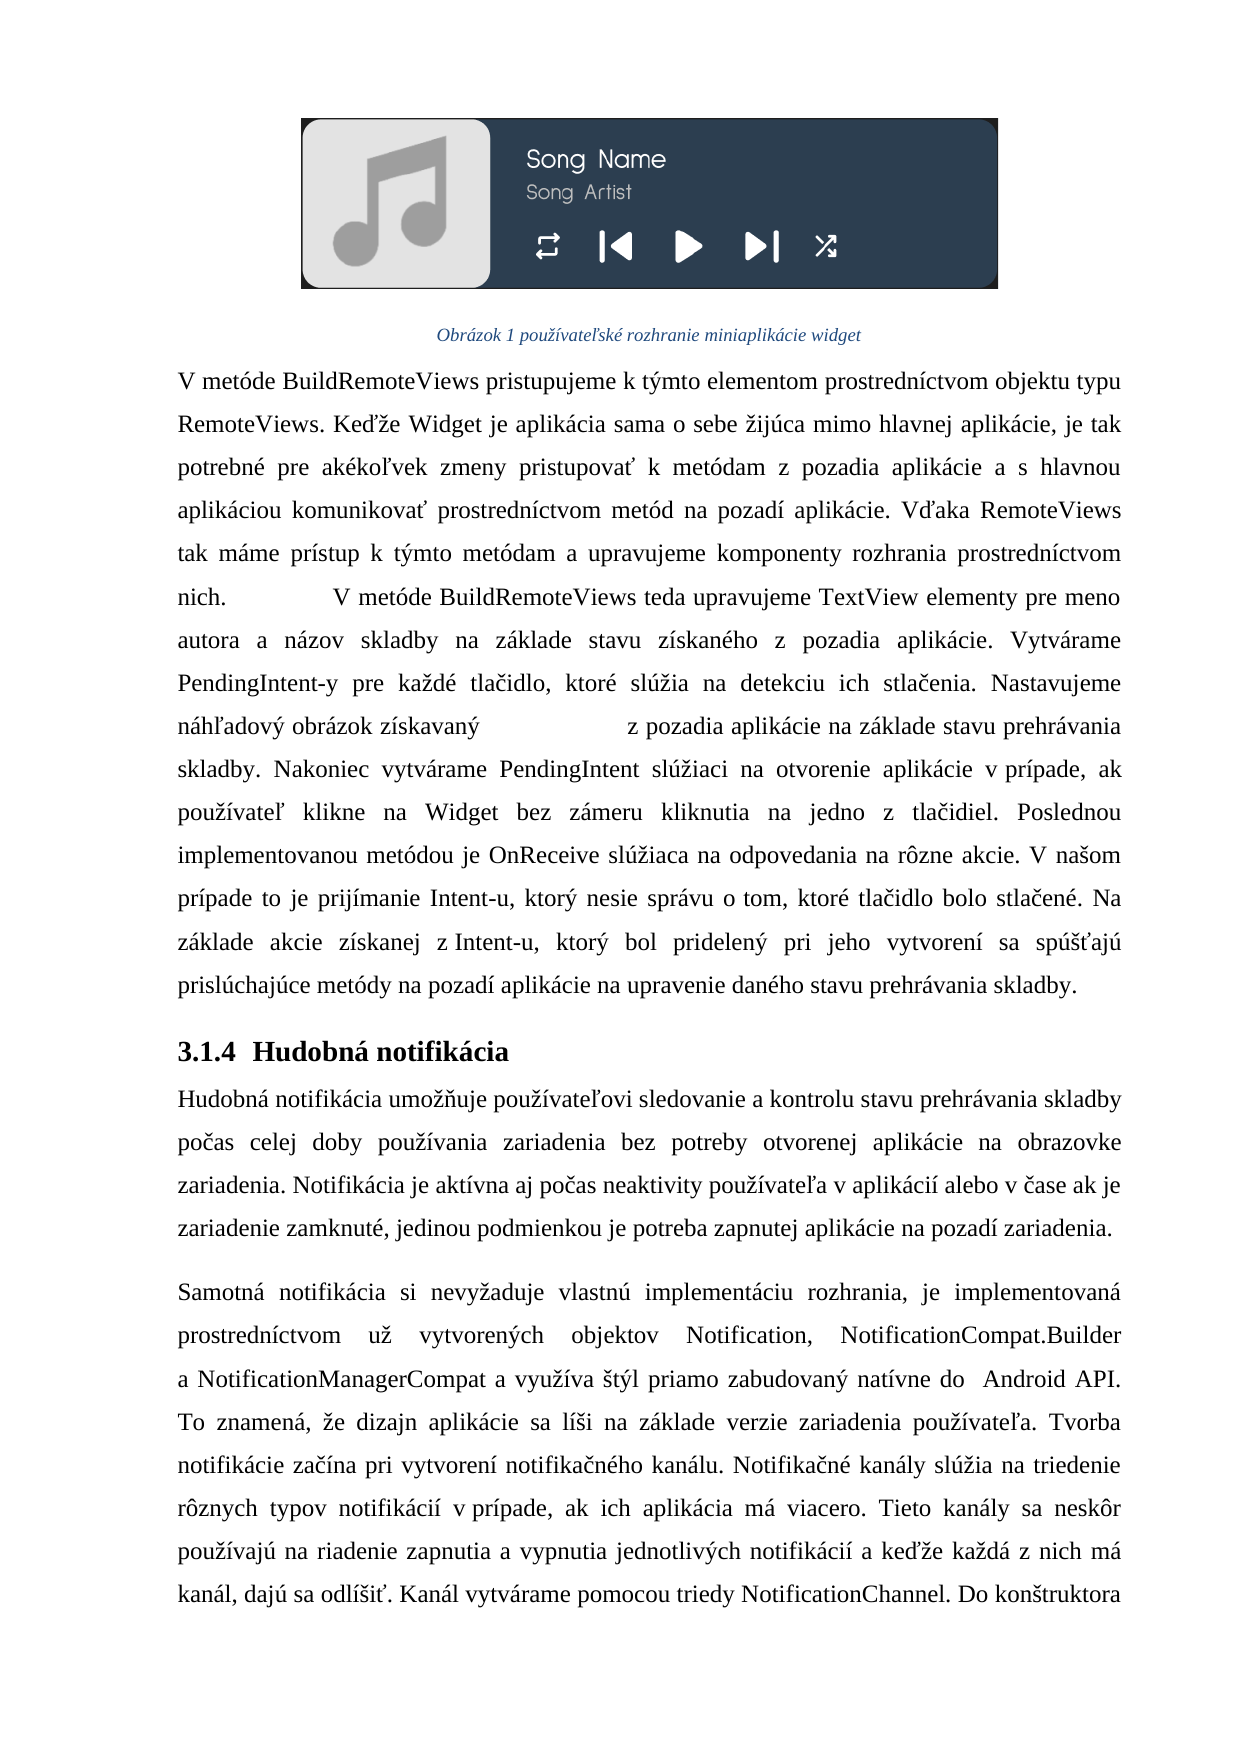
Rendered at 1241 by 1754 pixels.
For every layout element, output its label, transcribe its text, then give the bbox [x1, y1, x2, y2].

text V metóde BuildRemoteViews pristupujeme k týmto elementom prostredníctvom objektu typu RemoteViews. Keďže Widget je aplikácia sama o sebe žijúca mimo hlavnej aplikácie, je tak potrebné pre akékoľvek zmeny pristupovať k metódam z pozadia aplikácie a s hlavnou aplikáciou komunikovať prostredníctvom metód na pozadí aplikácie. Vďaka RemoteViews tak máme prístup k týmto metódam a upravujeme komponenty rozhrania prostredníctvom nich. V metóde BuildRemoteViews teda upravujeme TextView elementy pre meno autora a názov skladby na základe stavu získaného z pozadia aplikácie. Vytvárame PendingIntent-y pre každé tlačidlo, ktoré slúžia na detekciu ich stlačenia. Nastavujeme náhľadový obrázok získavaný z pozadia aplikácie na základe stavu prehrávania skladby. Nakoniec vytvárame PendingIntent slúžiaci na otvorenie aplikácie v prípade, ak používateľ klikne na Widget bez zámeru kliknutia na jedno z tlačidiel. Poslednou implementovanou metódou je OnReceive slúžiaca na odpovedania na rôzne akcie. V našom prípade to je prijímanie Intent-u, ktorý nesie správu o tom, ktoré tlačidlo bolo stlačené. Na základe akcie získanej z Intent-u, ktorý bol pridelený pri jeho vytvorení sa spúšťajú prislúchajúce metódy na pozadí aplikácie na upravenie daného stavu prehrávania skladby. [177, 366, 1122, 998]
text Obrázok 1 používateľské rozhranie miniaplikácie widget [177, 324, 1122, 345]
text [177, 1277, 1122, 1608]
text Hudobná notifikácia umožňuje používateľovi sledovanie a kontrolu stavu prehrávania skladby počas celej doby používania zariadenia bez potreby otvorenej aplikácie na obrazovke zariadenia. Notifikácia je aktívna aj počas neaktivity používateľa v aplikácií alebo v čase ak je zariadenie zamknuté, jedinou podmienkou je potreba zapnutej aplikácie na pozadí zariadenia. [177, 1084, 1122, 1242]
picture [301, 118, 999, 289]
subtitle Hudobná notifikácia [177, 1034, 1122, 1067]
